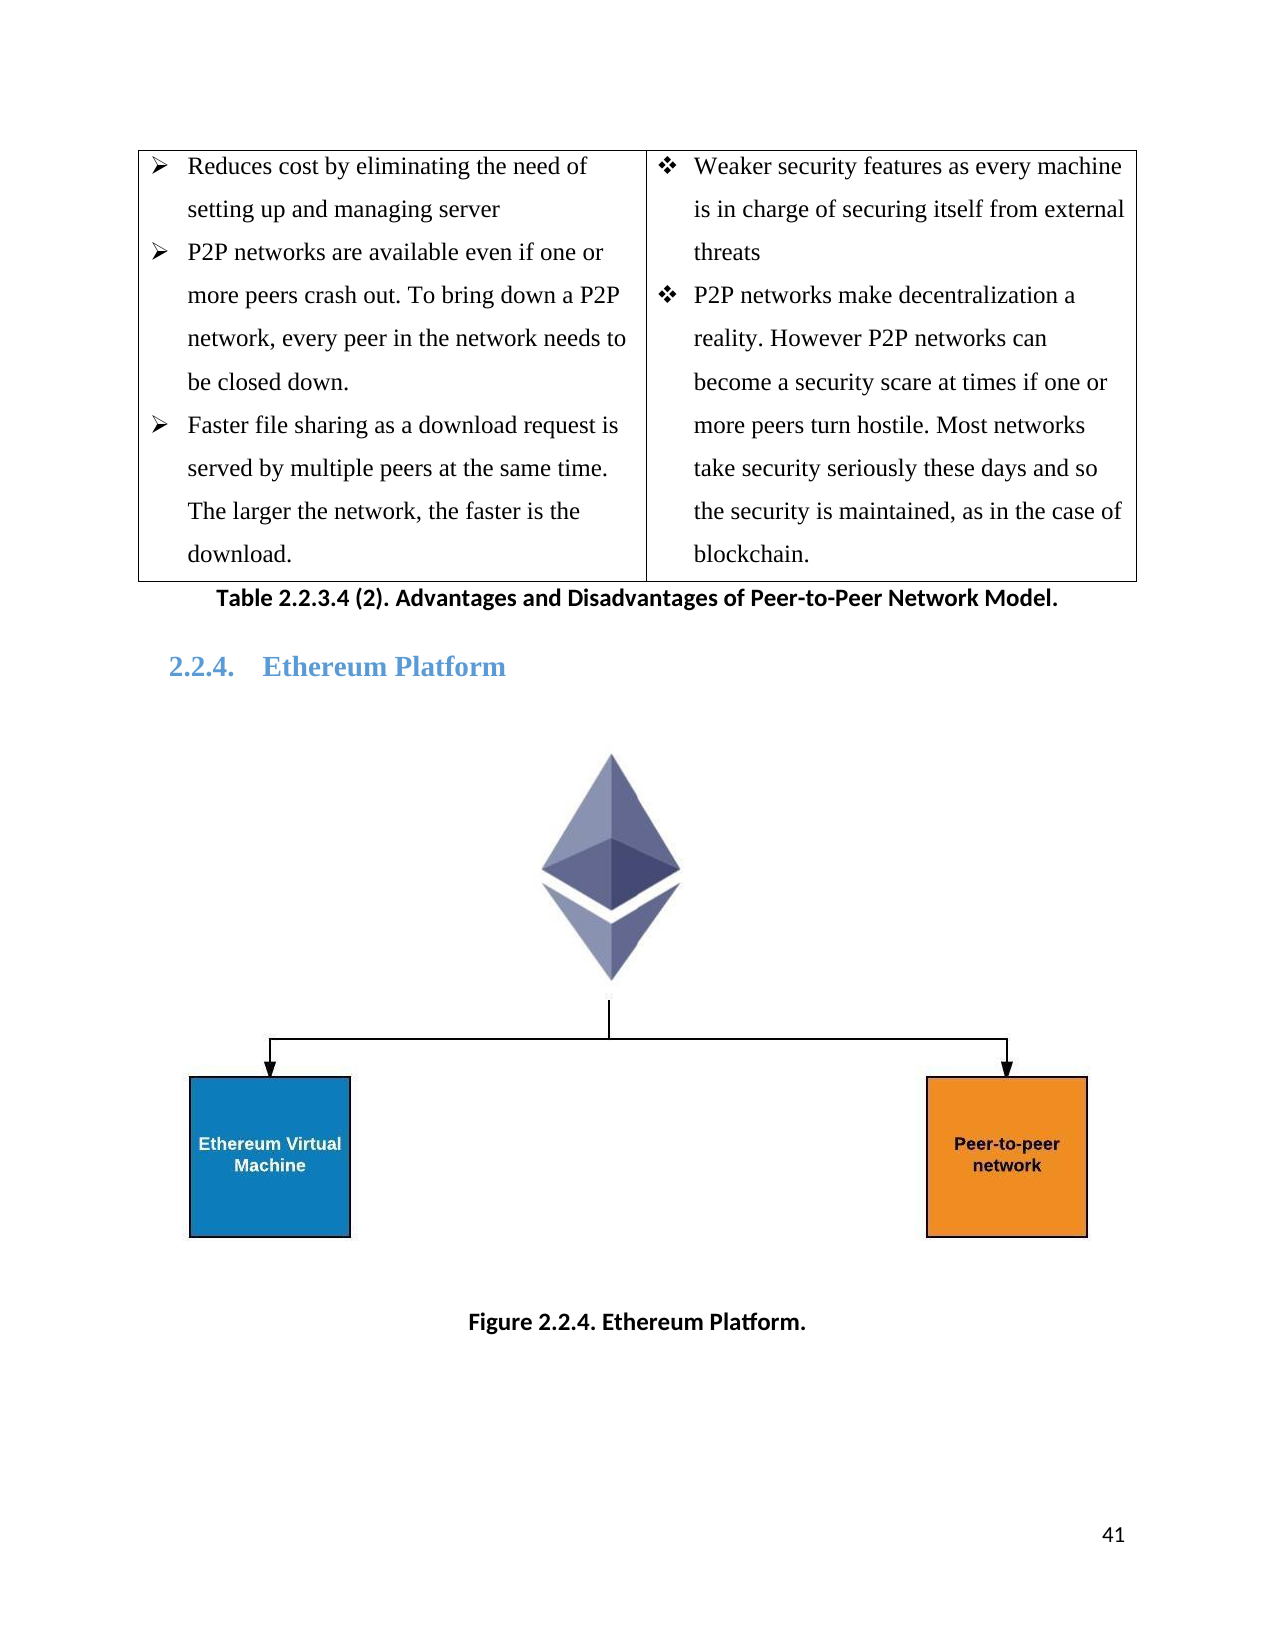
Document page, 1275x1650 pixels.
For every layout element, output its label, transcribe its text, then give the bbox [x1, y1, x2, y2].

text Figure 2.2.4. Ethereum Platform. [150, 1306, 1125, 1337]
subtitle Ethereum Platform [169, 649, 1125, 682]
text Table 2.2.3.4 (2). Advantages and Disadvantages of Peer-to-Peer Network Model. [150, 582, 1125, 613]
picture [150, 698, 1125, 1276]
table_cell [139, 151, 646, 581]
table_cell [647, 151, 1136, 581]
